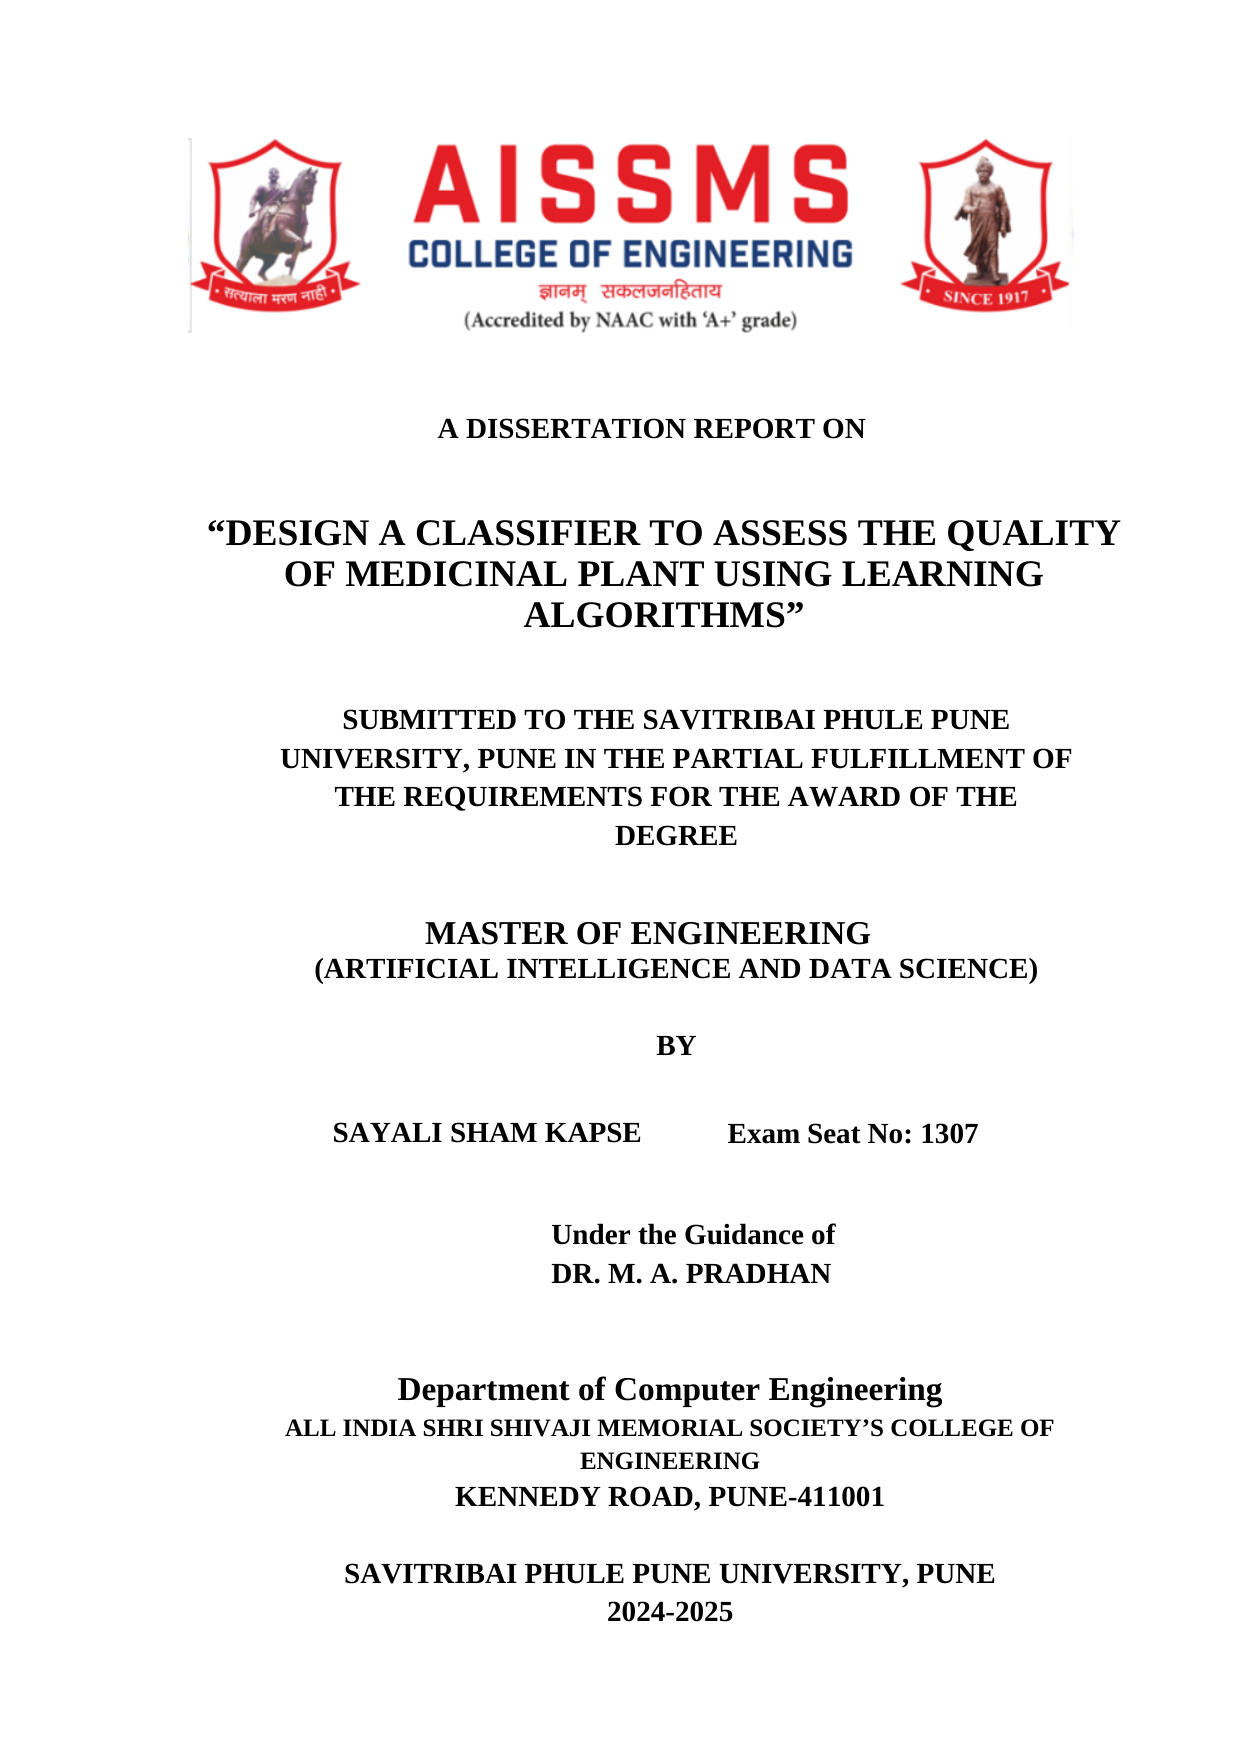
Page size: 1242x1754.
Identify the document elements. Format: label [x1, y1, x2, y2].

picture [183, 132, 1084, 343]
